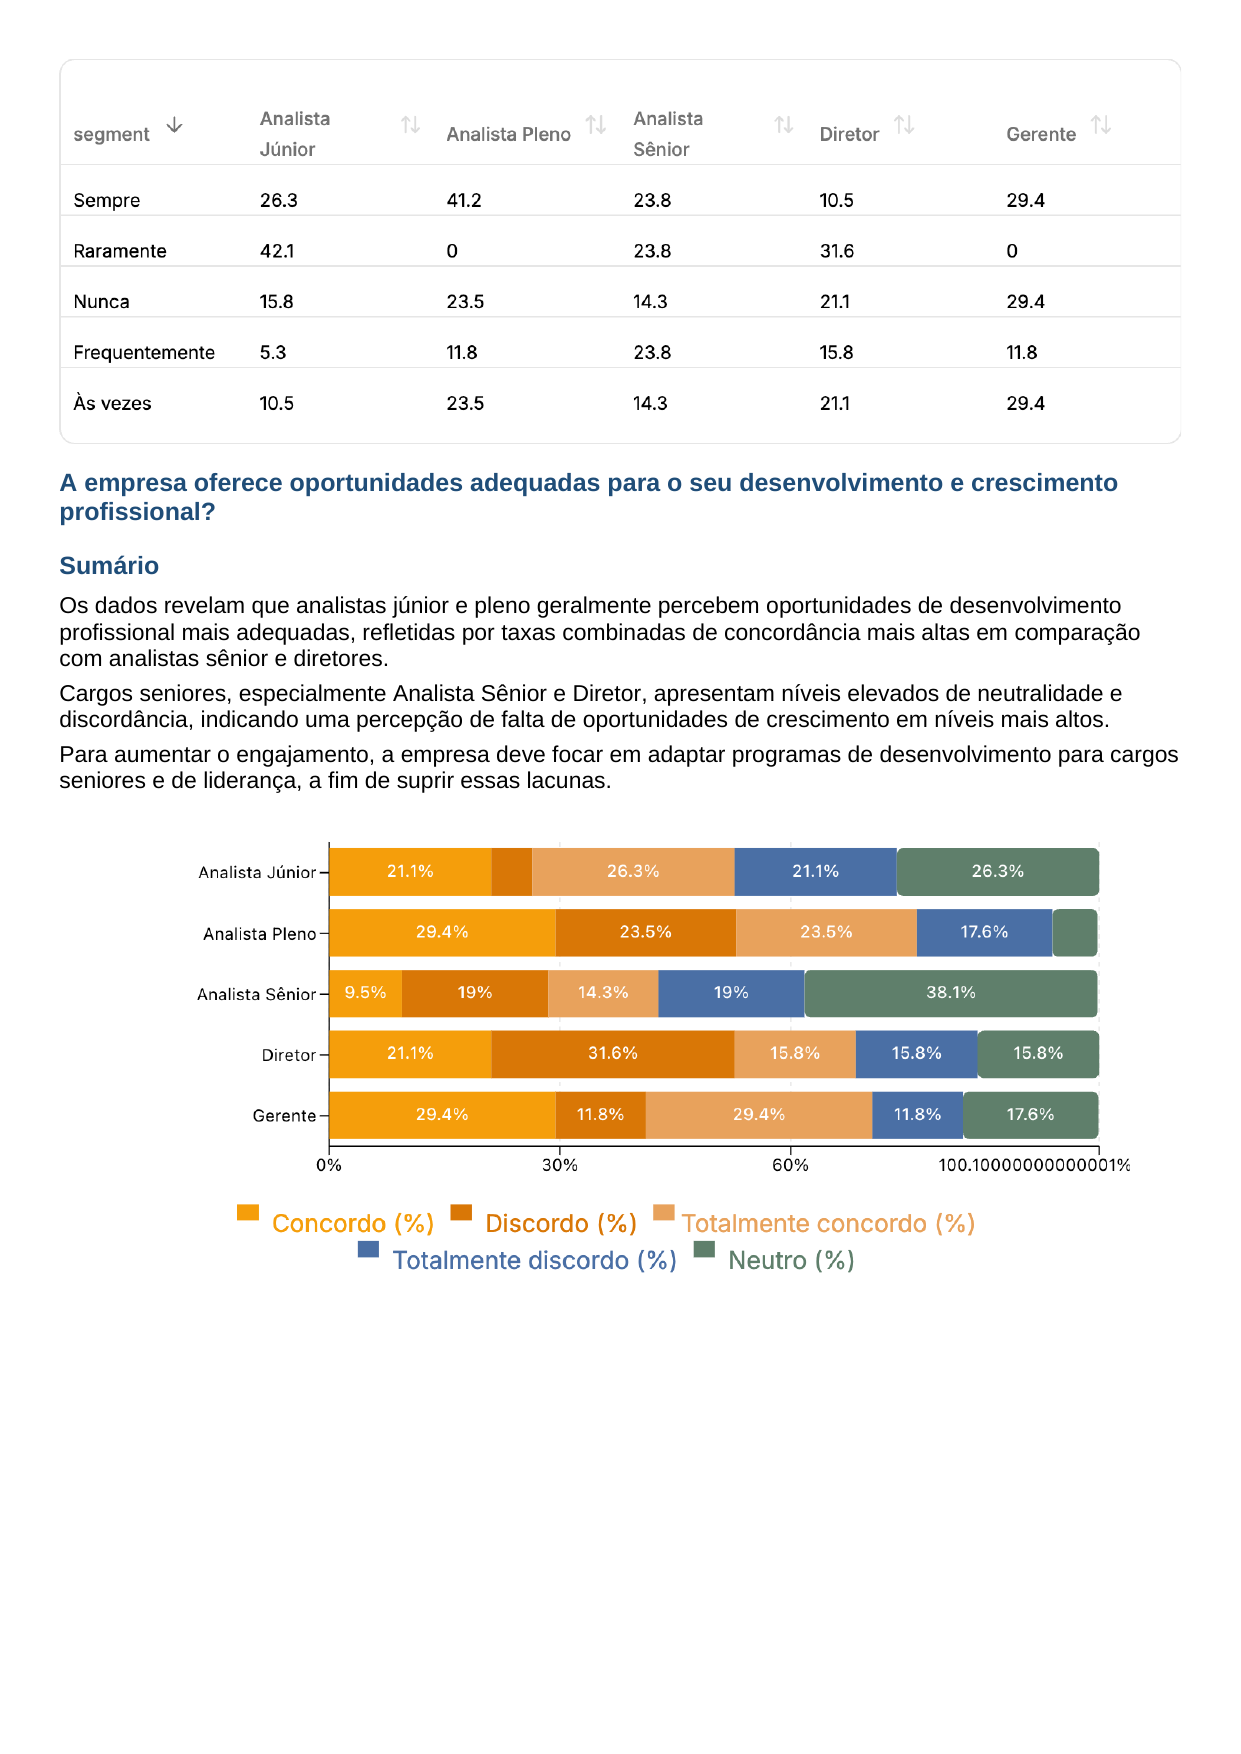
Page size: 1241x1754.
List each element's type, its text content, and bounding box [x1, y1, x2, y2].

text Os dados revelam que analistas júnior e pleno geralmente percebem oportunidades de desenvolvimento profissional mais adequadas, refletidas por taxas combinadas de concordância mais altas em comparação com analistas sênior e diretores. [59, 592, 1181, 671]
text Cargos seniores, especialmente Analista Sênior e Diretor, apresentam níveis elevados de neutralidade e discordância, indicando uma percepção de falta de oportunidades de crescimento em níveis mais altos. [59, 679, 1181, 732]
subtitle Sumário [59, 551, 1181, 580]
subtitle A empresa oferece oportunidades adequadas para o seu desenvolvimento e crescimento profissional? [59, 468, 1181, 526]
picture [59, 59, 1182, 444]
text Para aumentar o engajamento, a empresa deve focar em adaptar programas de desenvolvimento para cargos seniores e de liderança, a fim de suprir essas lacunas. [59, 741, 1181, 793]
picture [59, 805, 1182, 1419]
